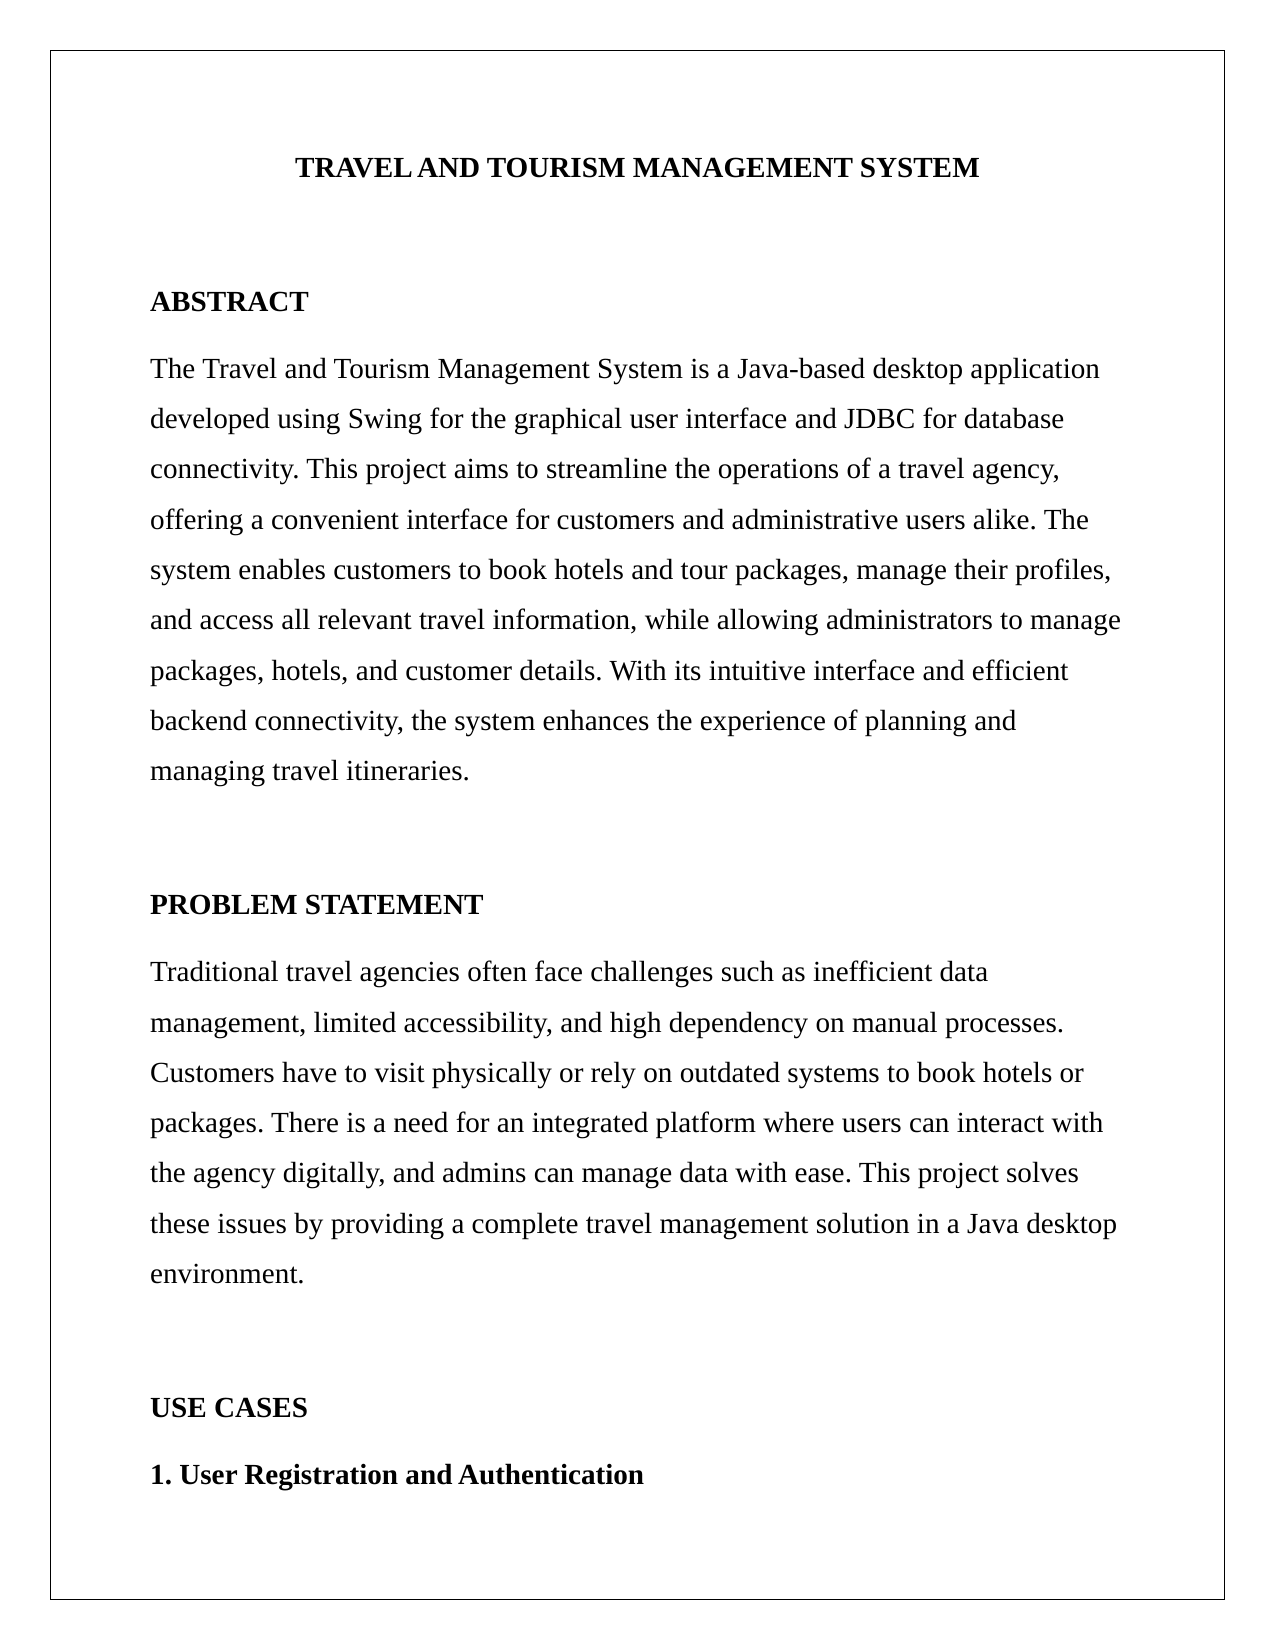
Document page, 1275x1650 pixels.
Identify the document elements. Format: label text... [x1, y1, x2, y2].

text PROBLEM STATEMENT [150, 887, 1125, 921]
text The Travel and Tourism Management System is a Java-based desktop application developed using Swing for the graphical user interface and JDBC for database connectivity. This project aims to streamline the operations of a travel agency, offering a convenient interface for customers and administrative users alike. The system enables customers to book hotels and tour packages, manage their profiles, and access all relevant travel information, while allowing administrators to manage packages, hotels, and customer details. With its intuitive interface and efficient backend connectivity, the system enhances the experience of planning and managing travel itineraries. [150, 351, 1125, 787]
text TRAVEL AND TOURISM MANAGEMENT SYSTEM [150, 150, 1125, 183]
text 1. User Registration and Authentication [150, 1457, 1125, 1491]
text Traditional travel agencies often face challenges such as inefficient data management, limited accessibility, and high dependency on manual processes. Customers have to visit physically or rely on outdated systems to book hotels or packages. There is a need for an integrated platform where users can interact with the agency digitally, and admins can manage data with ease. This project solves these issues by providing a complete travel management solution in a Java desktop environment. [150, 954, 1125, 1290]
text USE CASES [150, 1390, 1125, 1424]
text ABSTRACT [150, 284, 1125, 317]
